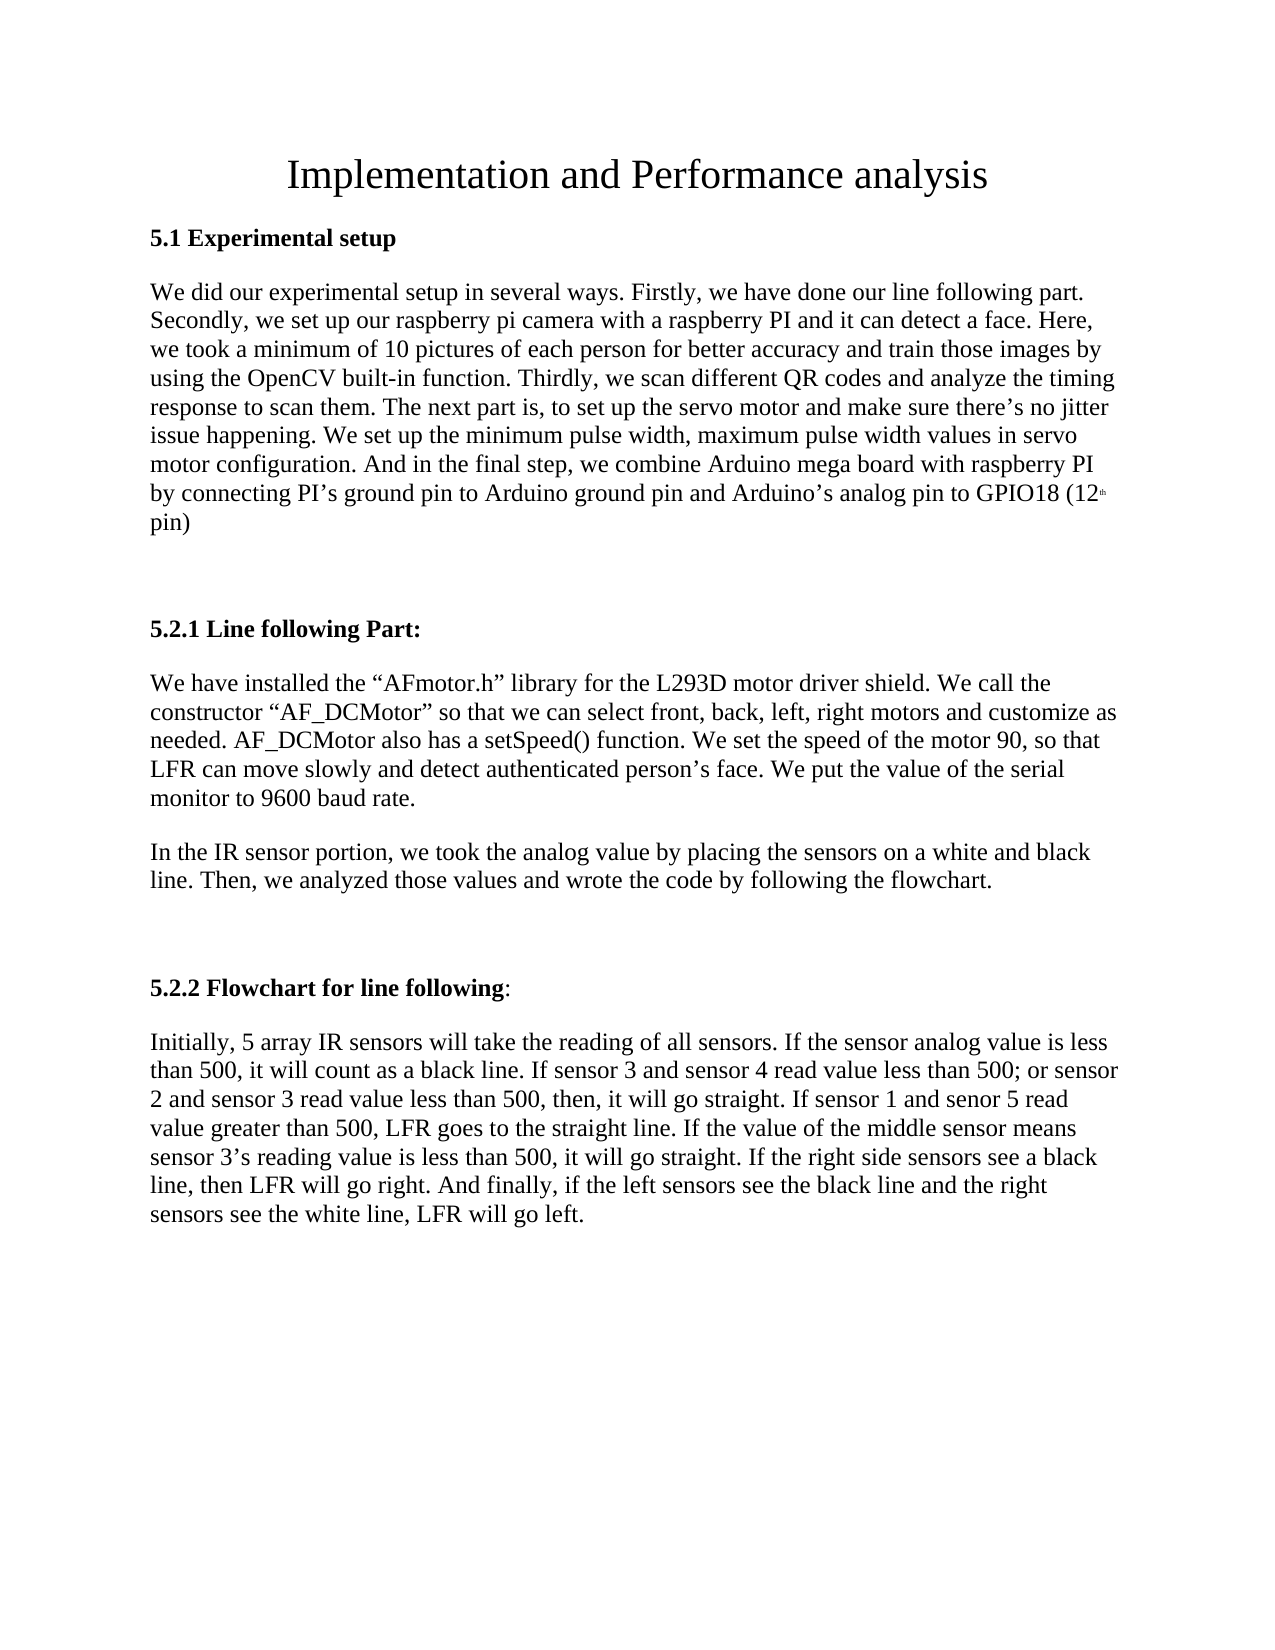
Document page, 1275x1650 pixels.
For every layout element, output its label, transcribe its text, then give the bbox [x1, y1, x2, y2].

text We did our experimental setup in several ways. Firstly, we have done our line following part. Secondly, we set up our raspberry pi camera with a raspberry PI and it can detect a face. Here, we took a minimum of 10 pictures of each person for better accuracy and train those images by using the OpenCV built-in function. Thirdly, we scan different QR codes and analyze the timing response to scan them. The next part is, to set up the servo motor and make sure there’s no jitter issue happening. We set up the minimum pulse width, maximum pulse width values in servo motor configuration. And in the final step, we combine Arduino mega board with raspberry PI by connecting PI’s ground pin to Arduino ground pin and Arduino’s analog pin to GPIO18 (12th pin) [150, 277, 1125, 535]
text 5.1 Experimental setup [150, 223, 1125, 252]
text We have installed the “AFmotor.h” library for the L293D motor driver shield. We call the constructor “AF_DCMotor” so that we can select front, back, left, right motors and customize as needed. AF_DCMotor also has a setSpeed() function. We set the speed of the motor 90, so that LFR can move slowly and detect authenticated person’s face. We put the value of the serial monitor to 9600 baud rate. [150, 668, 1125, 812]
text Implementation and Performance analysis [150, 150, 1125, 198]
text 5.2.2 Flowchart for line following: [150, 973, 1125, 1002]
text 5.2.1 Line following Part: [150, 614, 1125, 643]
text In the IR sensor portion, we took the analog value by placing the sensors on a white and black line. Then, we analyzed those values and wrote the code by following the flowchart. [150, 837, 1125, 894]
text Initially, 5 array IR sensors will take the reading of all sensors. If the sensor analog value is less than 500, it will count as a black line. If sensor 3 and sensor 4 read value less than 500; or sensor 2 and sensor 3 read value less than 500, then, it will go straight. If sensor 1 and senor 5 read value greater than 500, LFR goes to the straight line. If the value of the middle sensor means sensor 3’s reading value is less than 500, it will go straight. If the right side sensors see a black line, then LFR will go right. And finally, if the left sensors see the black line and the right sensors see the white line, LFR will go left. [150, 1027, 1125, 1228]
